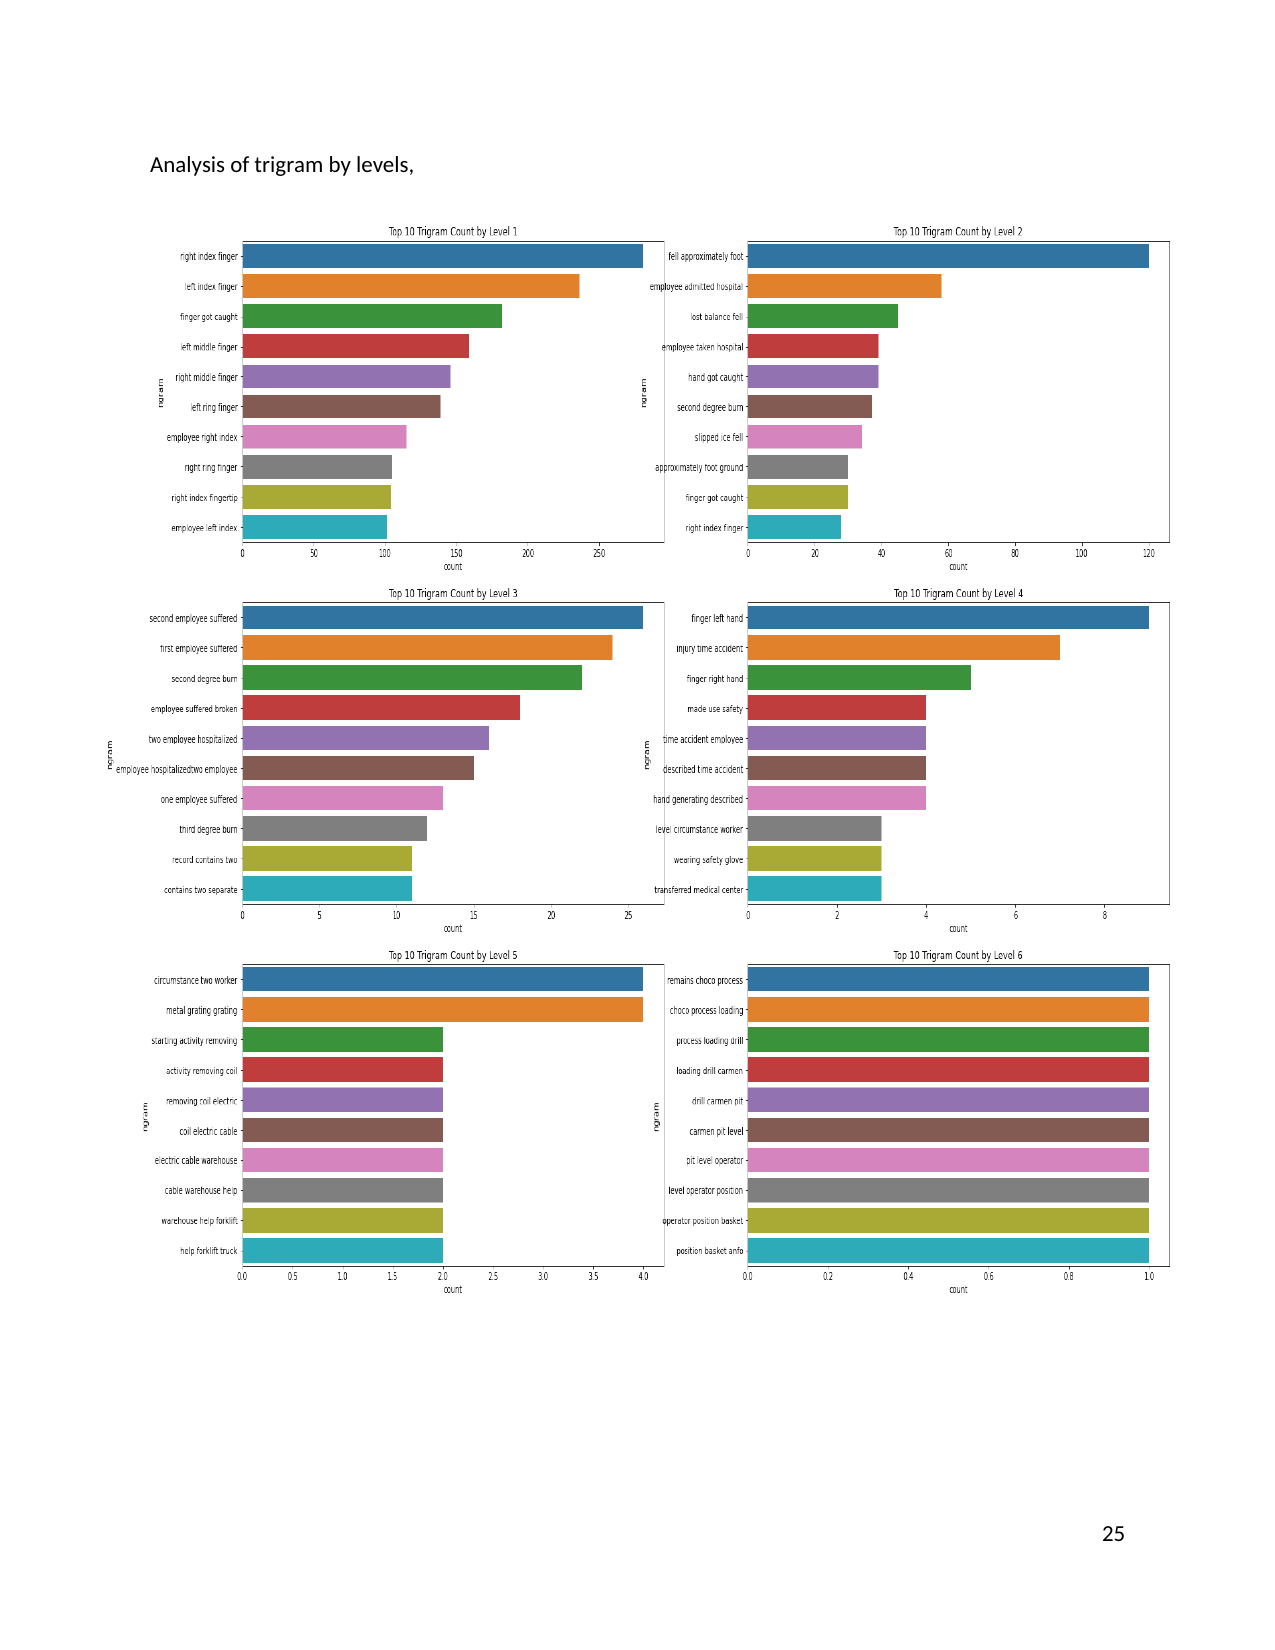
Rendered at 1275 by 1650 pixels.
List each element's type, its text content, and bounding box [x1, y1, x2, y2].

text Analysis of trigram by levels, [150, 150, 1125, 178]
picture [102, 219, 1173, 1301]
